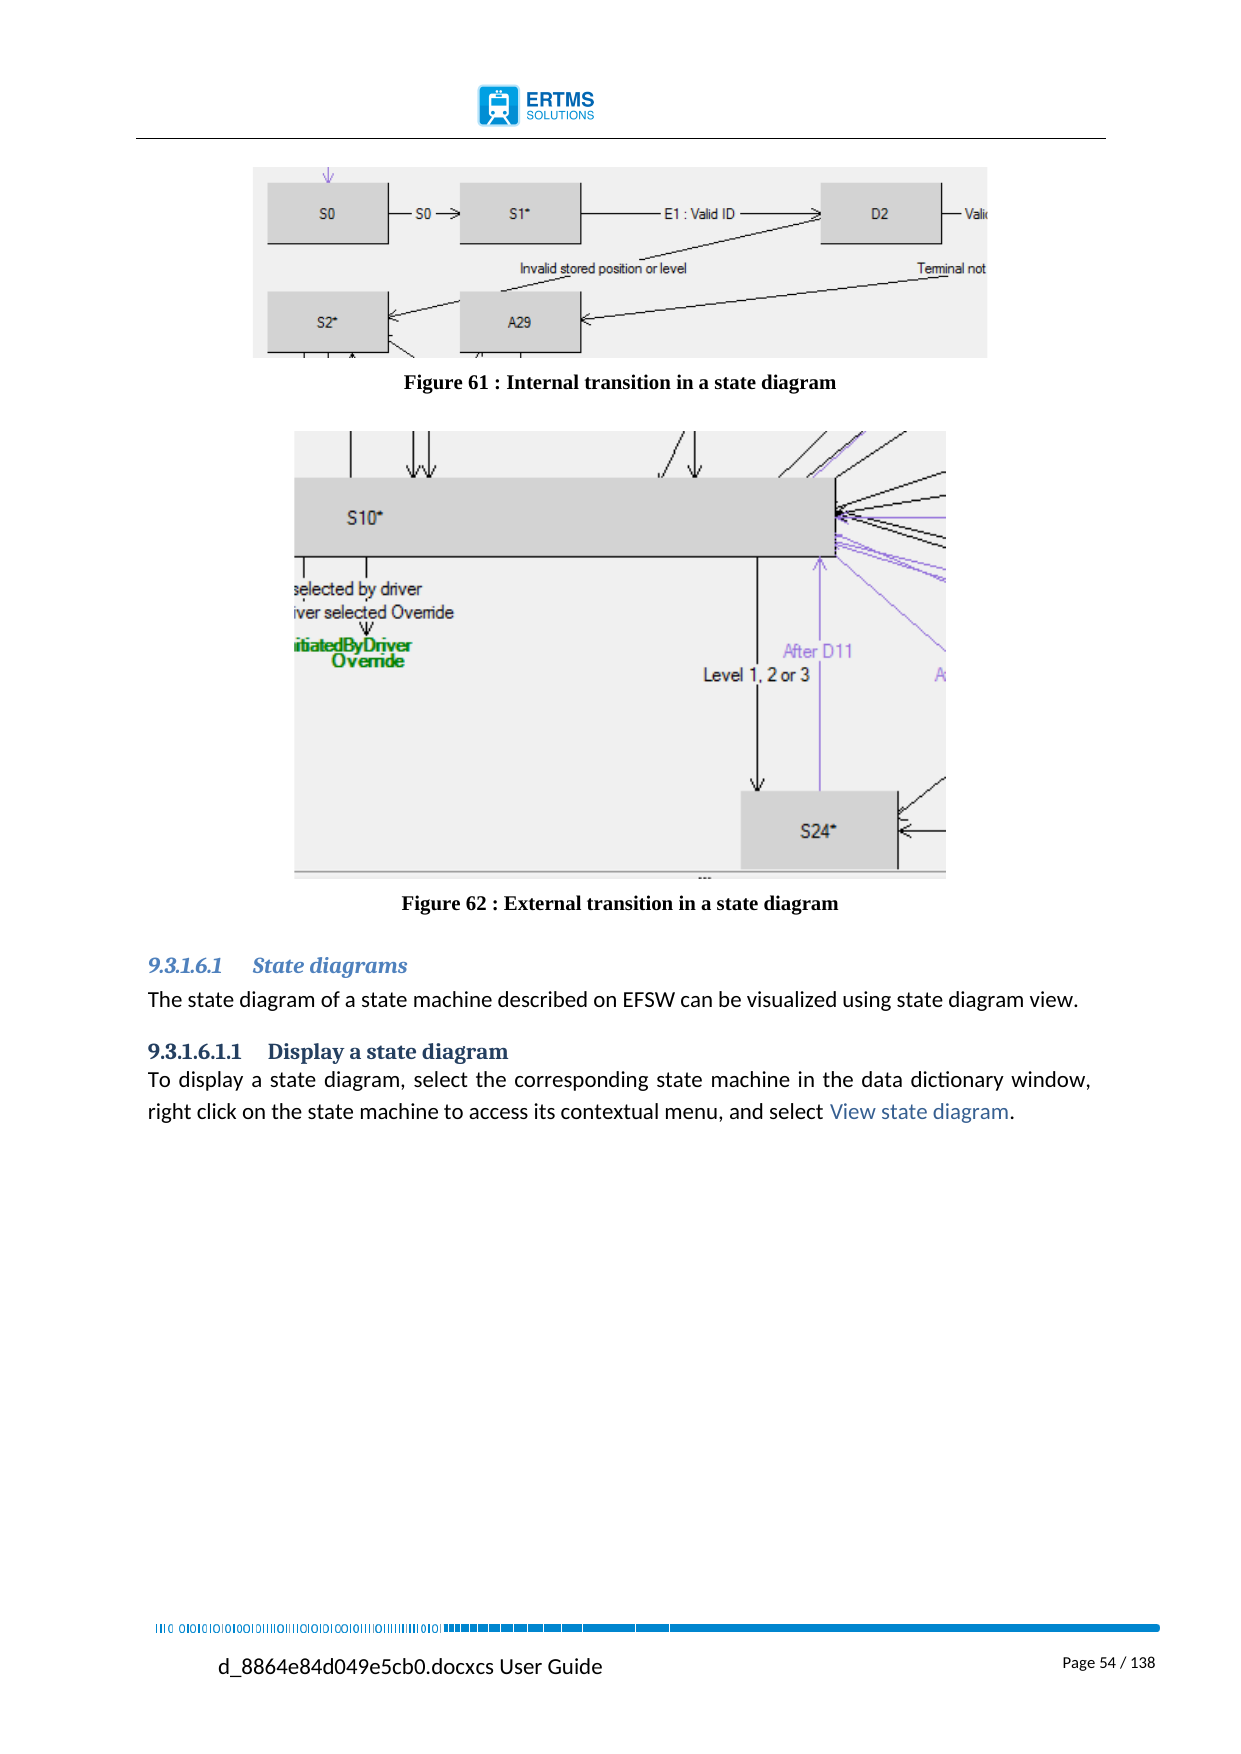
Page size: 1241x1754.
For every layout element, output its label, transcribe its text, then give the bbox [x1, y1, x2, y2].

picture [466, 73, 605, 138]
text Figure 62 : External transition in a state diagram [148, 891, 1093, 915]
subtitle State diagrams [148, 953, 1093, 979]
picture [294, 431, 946, 879]
text To display a state diagram, select the corresponding state machine in the data dictionary window, right click on the state machine to access its contextual menu, and select View state diagram. [148, 1065, 1093, 1125]
picture [252, 167, 988, 358]
picture [156, 1624, 1160, 1633]
subtitle Display a state diagram [148, 1038, 1093, 1065]
text The state diagram of a state machine described on EFSW can be visualized using state diagram view. [148, 986, 1093, 1013]
text Figure 61 : Internal transition in a state diagram [148, 370, 1093, 394]
